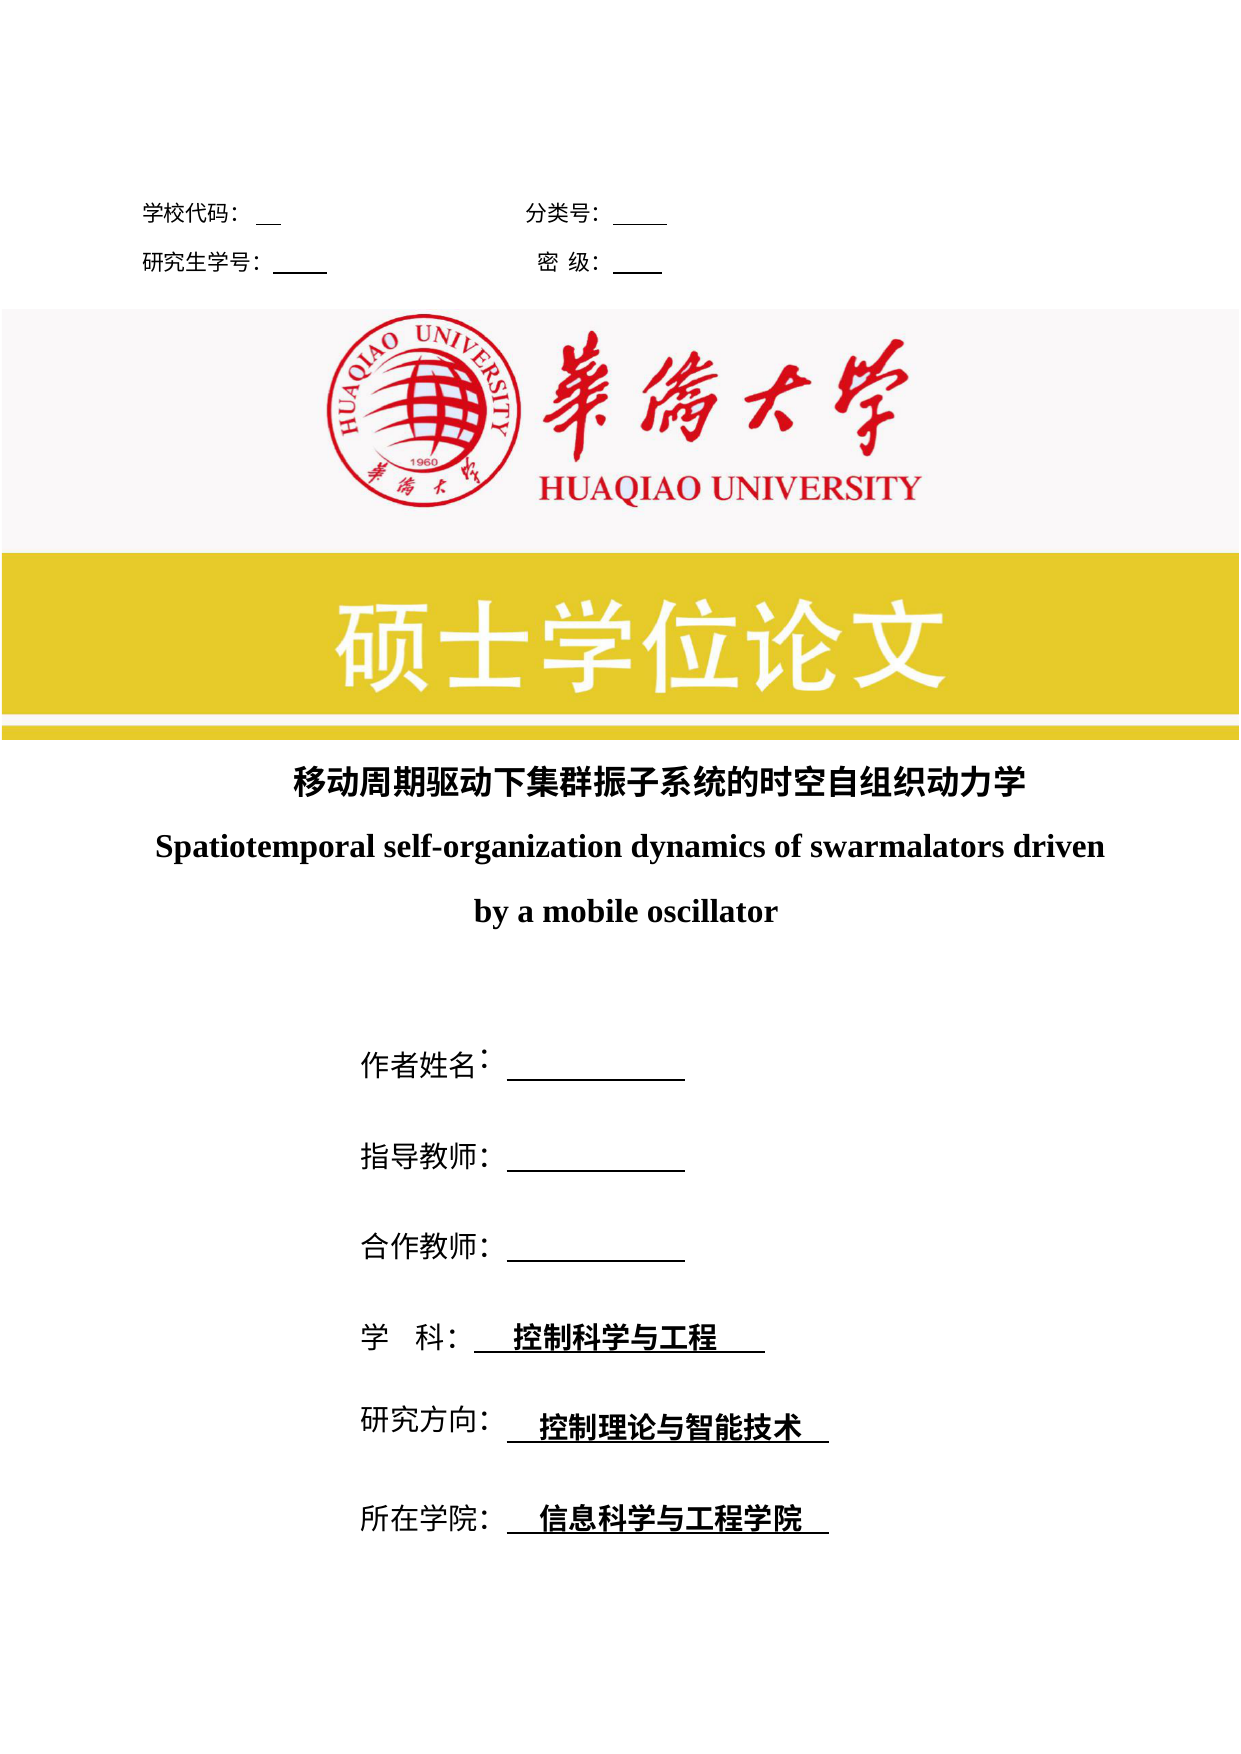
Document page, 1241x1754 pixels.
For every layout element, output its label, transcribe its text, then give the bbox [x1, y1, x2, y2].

text 移动周期驱动下集群振子系统的时空自组织动力学 [142, 748, 1110, 813]
text 学校代码： 分类号： [142, 196, 1110, 228]
text 合作教师： [142, 1208, 1110, 1273]
text 研究生学号： 密 级： [142, 244, 1110, 277]
text 作者姓名： [142, 1027, 1110, 1092]
text 研究方向： 控制理论与智能技术 [142, 1389, 1110, 1454]
text 指导教师： [142, 1118, 1110, 1183]
picture [1, 309, 1239, 740]
text 学 科： 控制科学与工程 [142, 1299, 1110, 1364]
text 所在学院： 信息科学与工程学院 [142, 1480, 1110, 1545]
text Spatiotemporal self-organization dynamics of swarmalators driven by a mobile oscillator [142, 813, 1110, 943]
